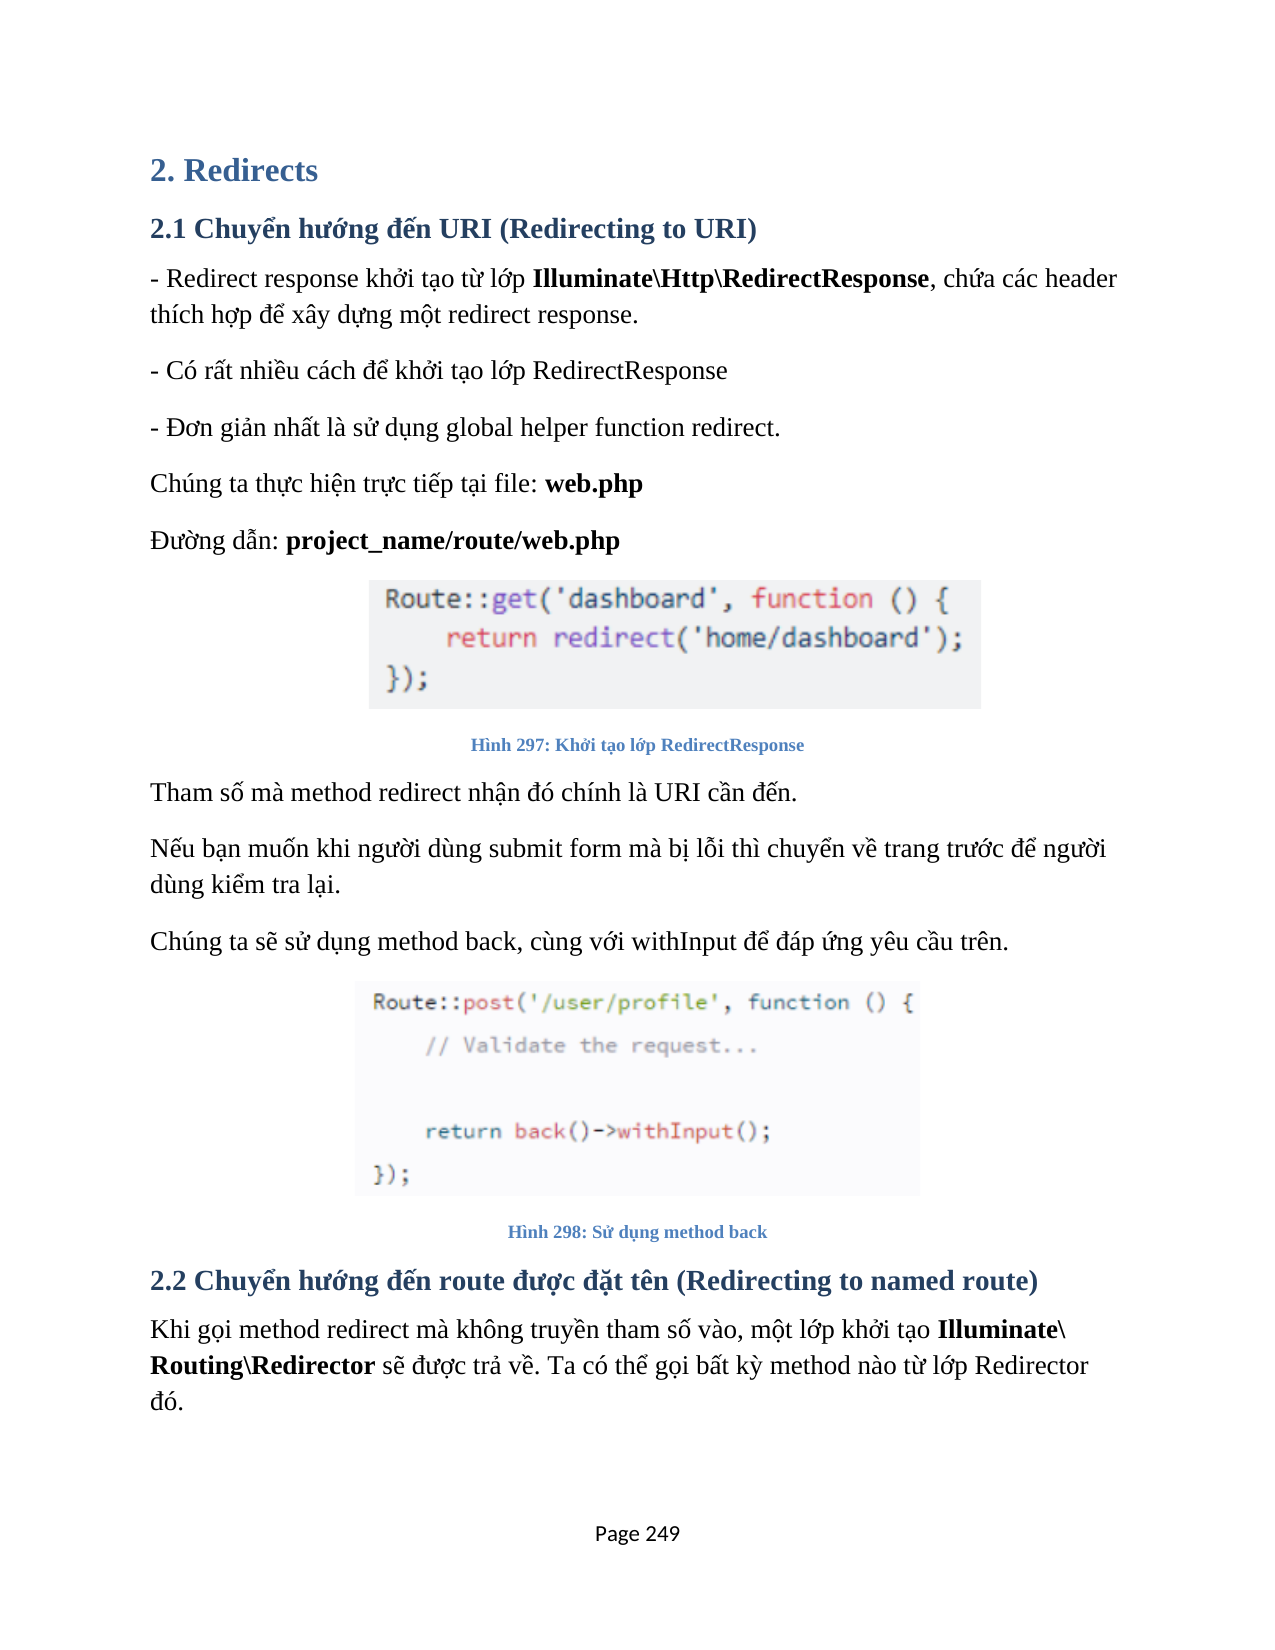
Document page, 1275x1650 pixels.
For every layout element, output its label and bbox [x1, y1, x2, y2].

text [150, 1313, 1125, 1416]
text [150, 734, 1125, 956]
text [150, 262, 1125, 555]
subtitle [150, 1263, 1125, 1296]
picture [368, 580, 982, 709]
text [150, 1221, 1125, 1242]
picture [354, 981, 921, 1196]
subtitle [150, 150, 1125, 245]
